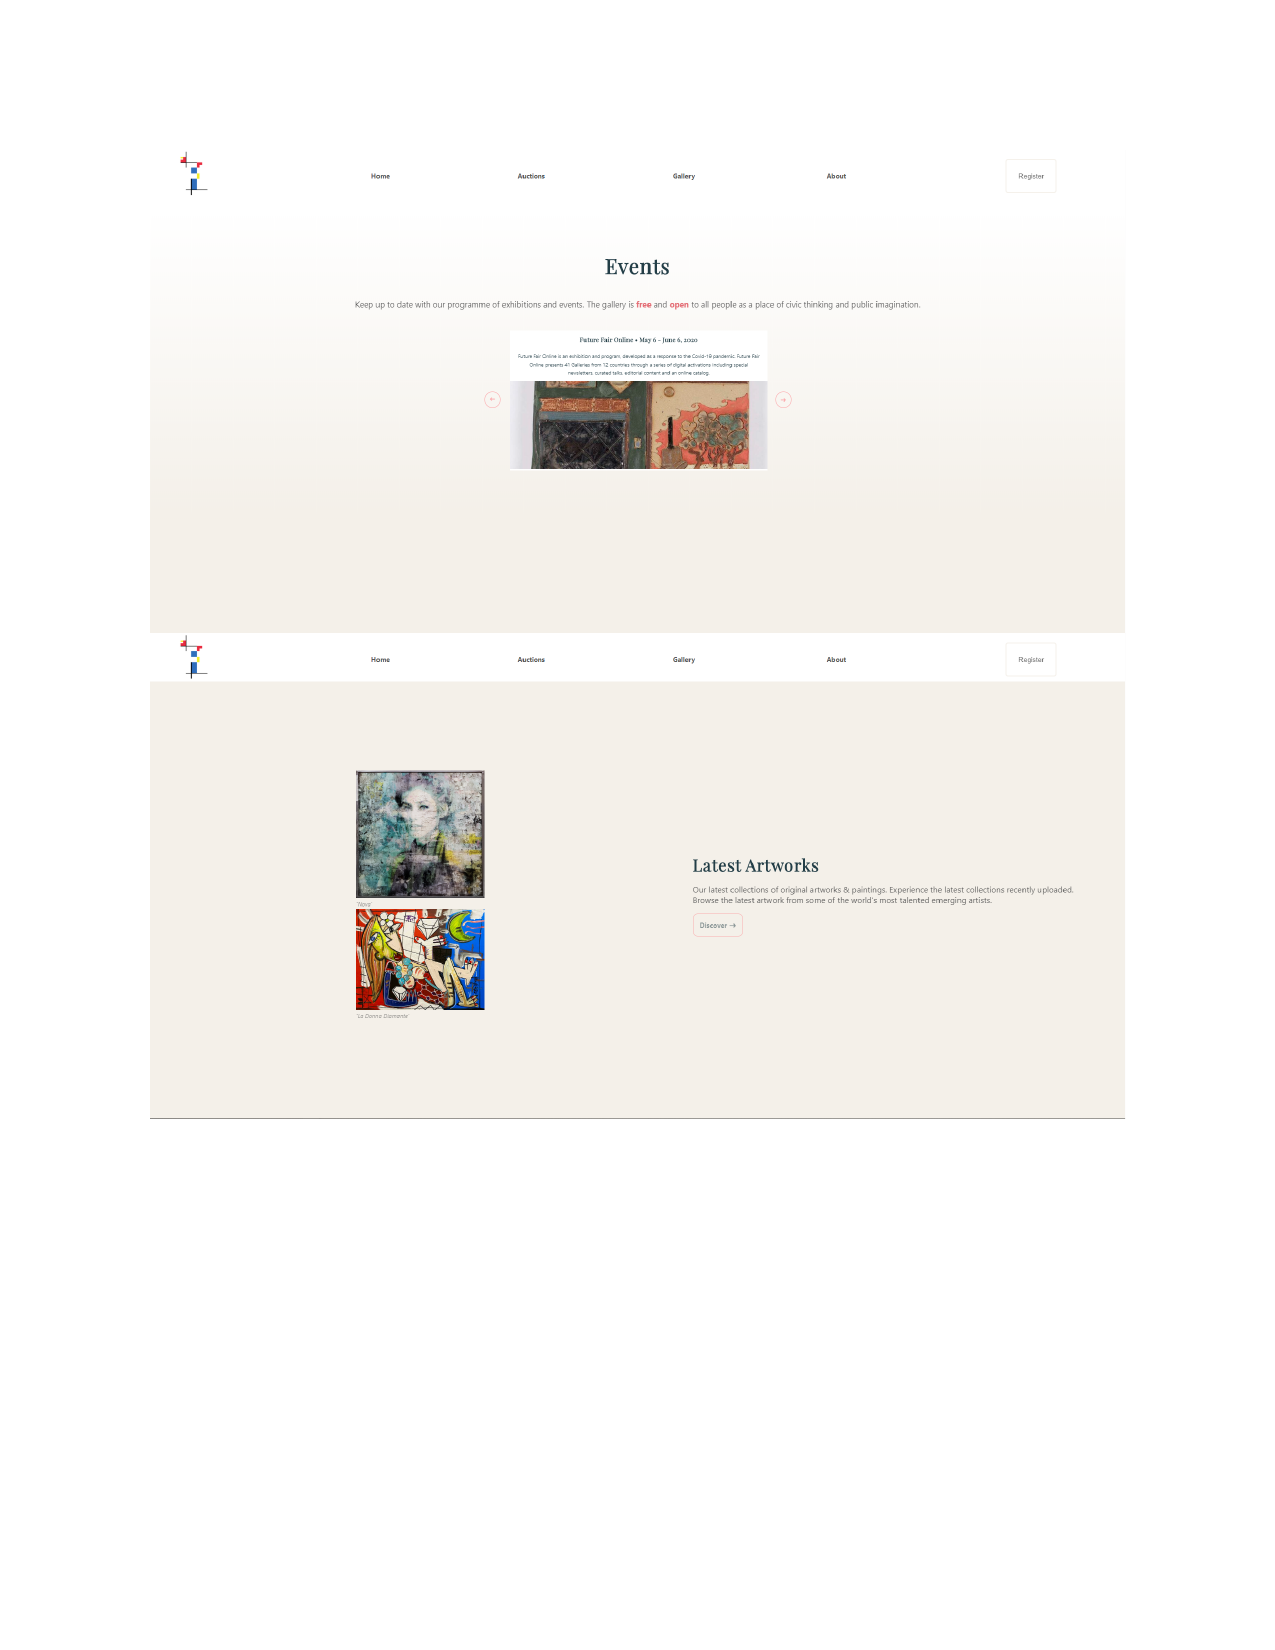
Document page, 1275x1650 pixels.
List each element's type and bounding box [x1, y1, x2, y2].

picture [150, 150, 1125, 1119]
